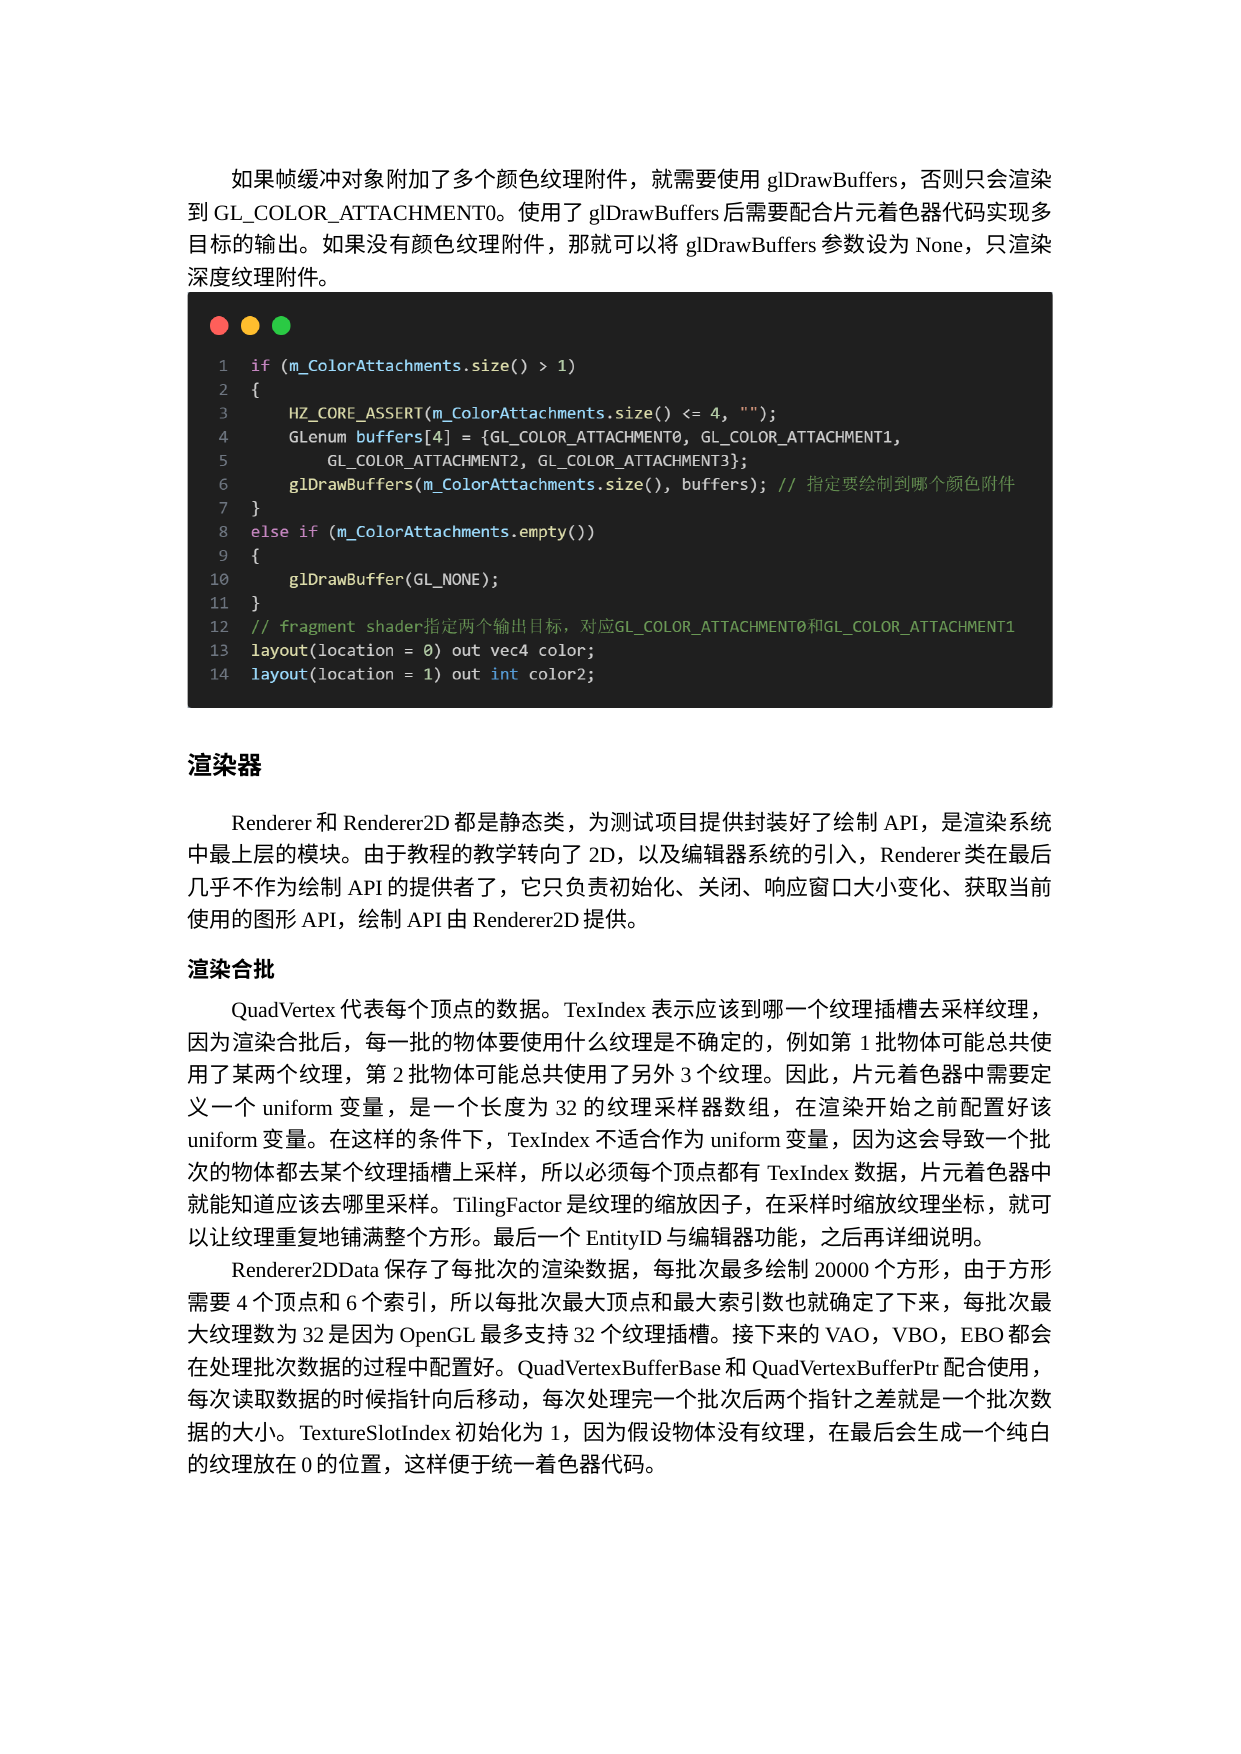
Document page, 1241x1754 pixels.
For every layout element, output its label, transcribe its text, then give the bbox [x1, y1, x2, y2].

text QuadVertex代表每个顶点的数据。TexIndex表示应该到哪一个纹理插槽去采样纹理，因为渲染合批后，每一批的物体要使用什么纹理是不确定的，例如第1批物体可能总共使用了某两个纹理，第2批物体可能总共使用了另外3个纹理。因此，片元着色器中需要定义一个uniform变量，是一个长度为32的纹理采样器数组，在渲染开始之前配置好该uniform变量。在这样的条件下，TexIndex不适合作为uniform变量，因为这会导致一个批次的物体都去某个纹理插槽上采样，所以必须每个顶点都有TexIndex数据，片元着色器中就能知道应该去哪里采样。TilingFactor是纹理的缩放因子，在采样时缩放纹理坐标，就可以让纹理重复地铺满整个方形。最后一个EntityID与编辑器功能，之后再详细说明。 [187, 992, 1053, 1252]
subtitle 渲染器 [187, 731, 1053, 796]
text Renderer2DData保存了每批次的渲染数据，每批次最多绘制20000个方形，由于方形需要4个顶点和6个索引，所以每批次最大顶点和最大索引数也就确定了下来，每批次最大纹理数为32是因为OpenGL最多支持32个纹理插槽。接下来的VAO，VBO，EBO都会在处理批次数据的过程中配置好。QuadVertexBufferBase和QuadVertexBufferPtr配合使用，每次读取数据的时候指针向后移动，每次处理完一个批次后两个指针之差就是一个批次数据的大小。TextureSlotIndex初始化为1，因为假设物体没有纹理，在最后会生成一个纯白的纹理放在0的位置，这样便于统一着色器代码。 [187, 1252, 1053, 1479]
picture [187, 292, 1053, 708]
subtitle 渲染合批 [187, 951, 1053, 984]
text 如果帧缓冲对象附加了多个颜色纹理附件，就需要使用glDrawBuffers，否则只会渲染到GL_COLOR_ATTACHMENT0。使用了glDrawBuffers后需要配合片元着色器代码实现多目标的输出。如果没有颜色纹理附件，那就可以将glDrawBuffers参数设为None，只渲染深度纹理附件。 [187, 162, 1053, 292]
text Renderer和Renderer2D都是静态类，为测试项目提供封装好了绘制API，是渲染系统中最上层的模块。由于教程的教学转向了2D，以及编辑器系统的引入，Renderer类在最后几乎不作为绘制API的提供者了，它只负责初始化、关闭、响应窗口大小变化、获取当前使用的图形API，绘制API由Renderer2D提供。 [187, 804, 1053, 934]
